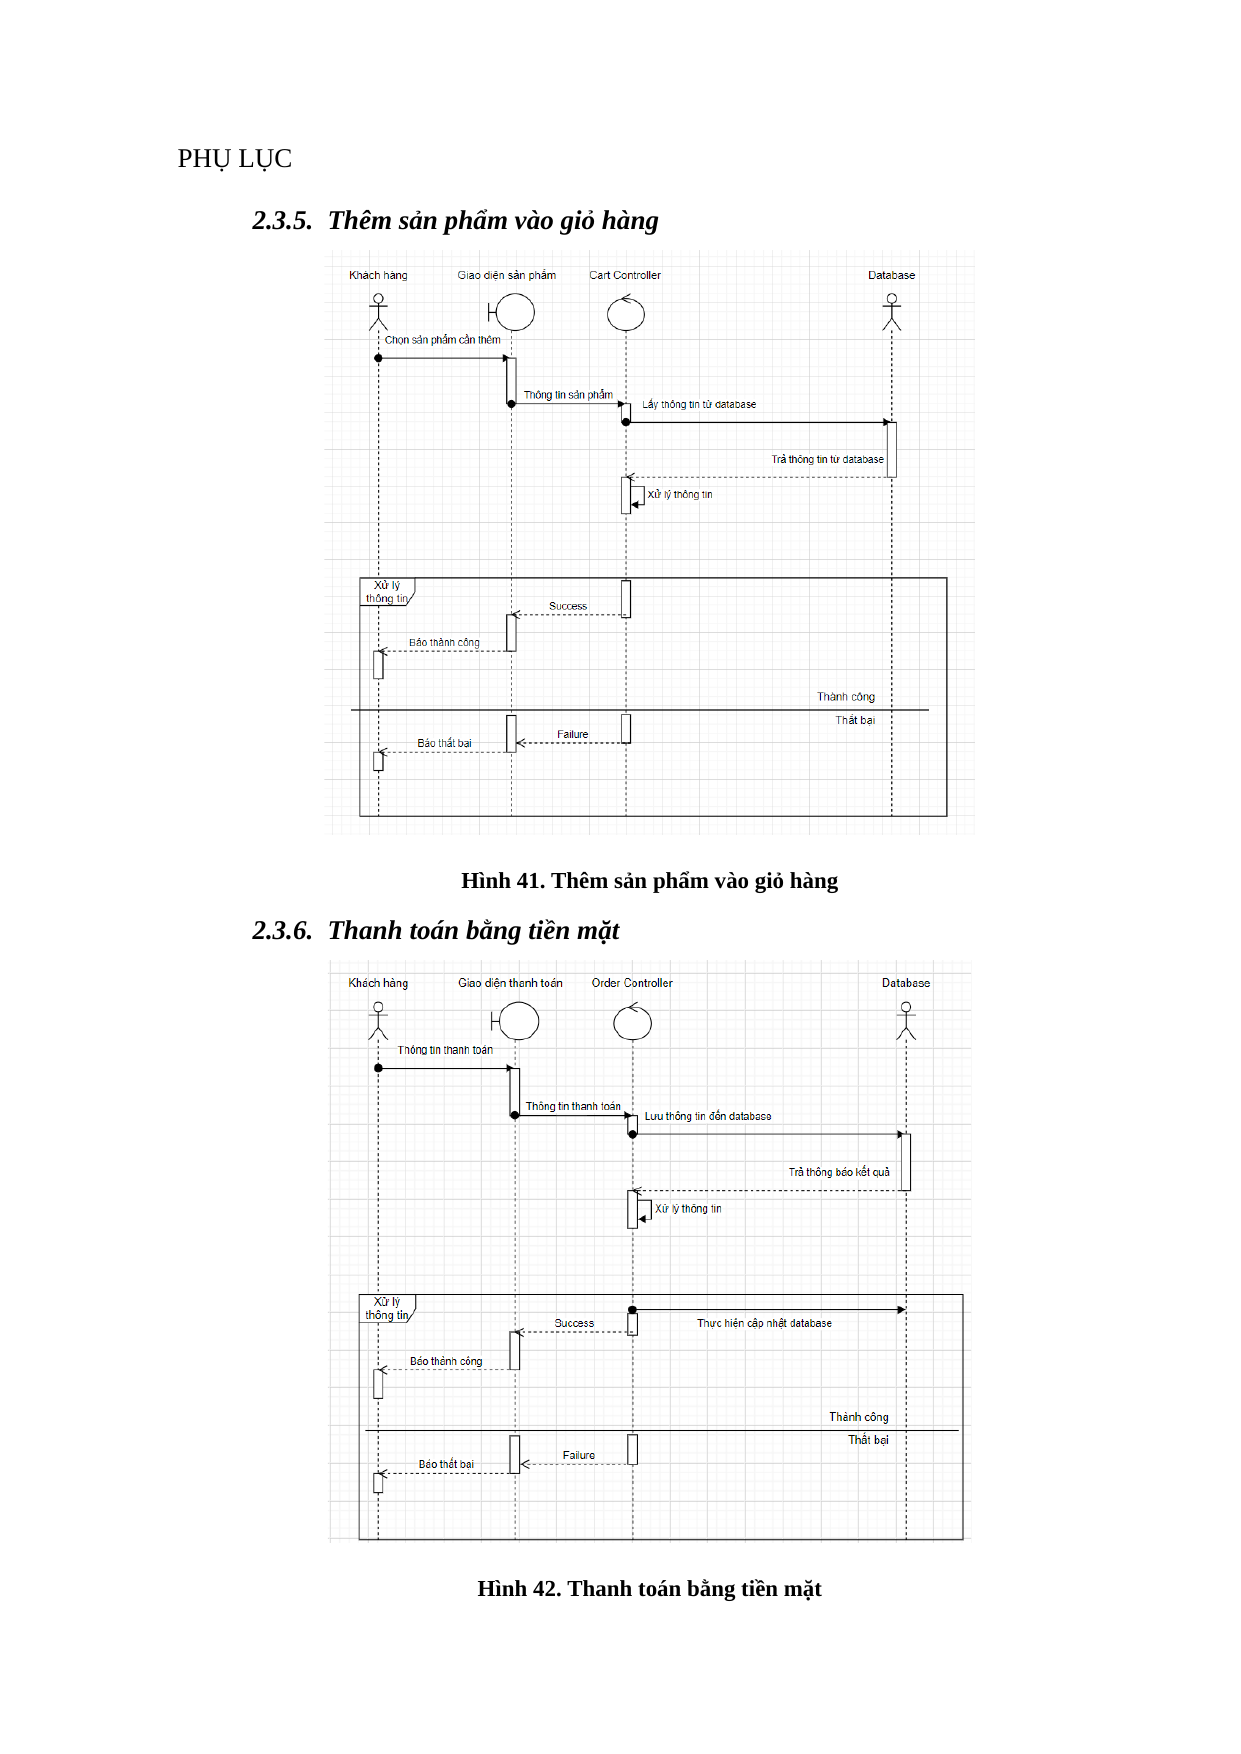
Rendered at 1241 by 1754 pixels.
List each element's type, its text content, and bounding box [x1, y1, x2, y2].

subtitle Thêm sản phẩm vào giỏ hàng [252, 204, 1122, 235]
picture [324, 250, 975, 835]
picture [327, 960, 972, 1543]
text Hình 42. Thanh toán bằng tiền mặt [177, 1575, 1122, 1601]
text Hình 41. Thêm sản phẩm vào giỏ hàng [177, 867, 1122, 893]
subtitle Thanh toán bằng tiền mặt [252, 914, 1122, 945]
